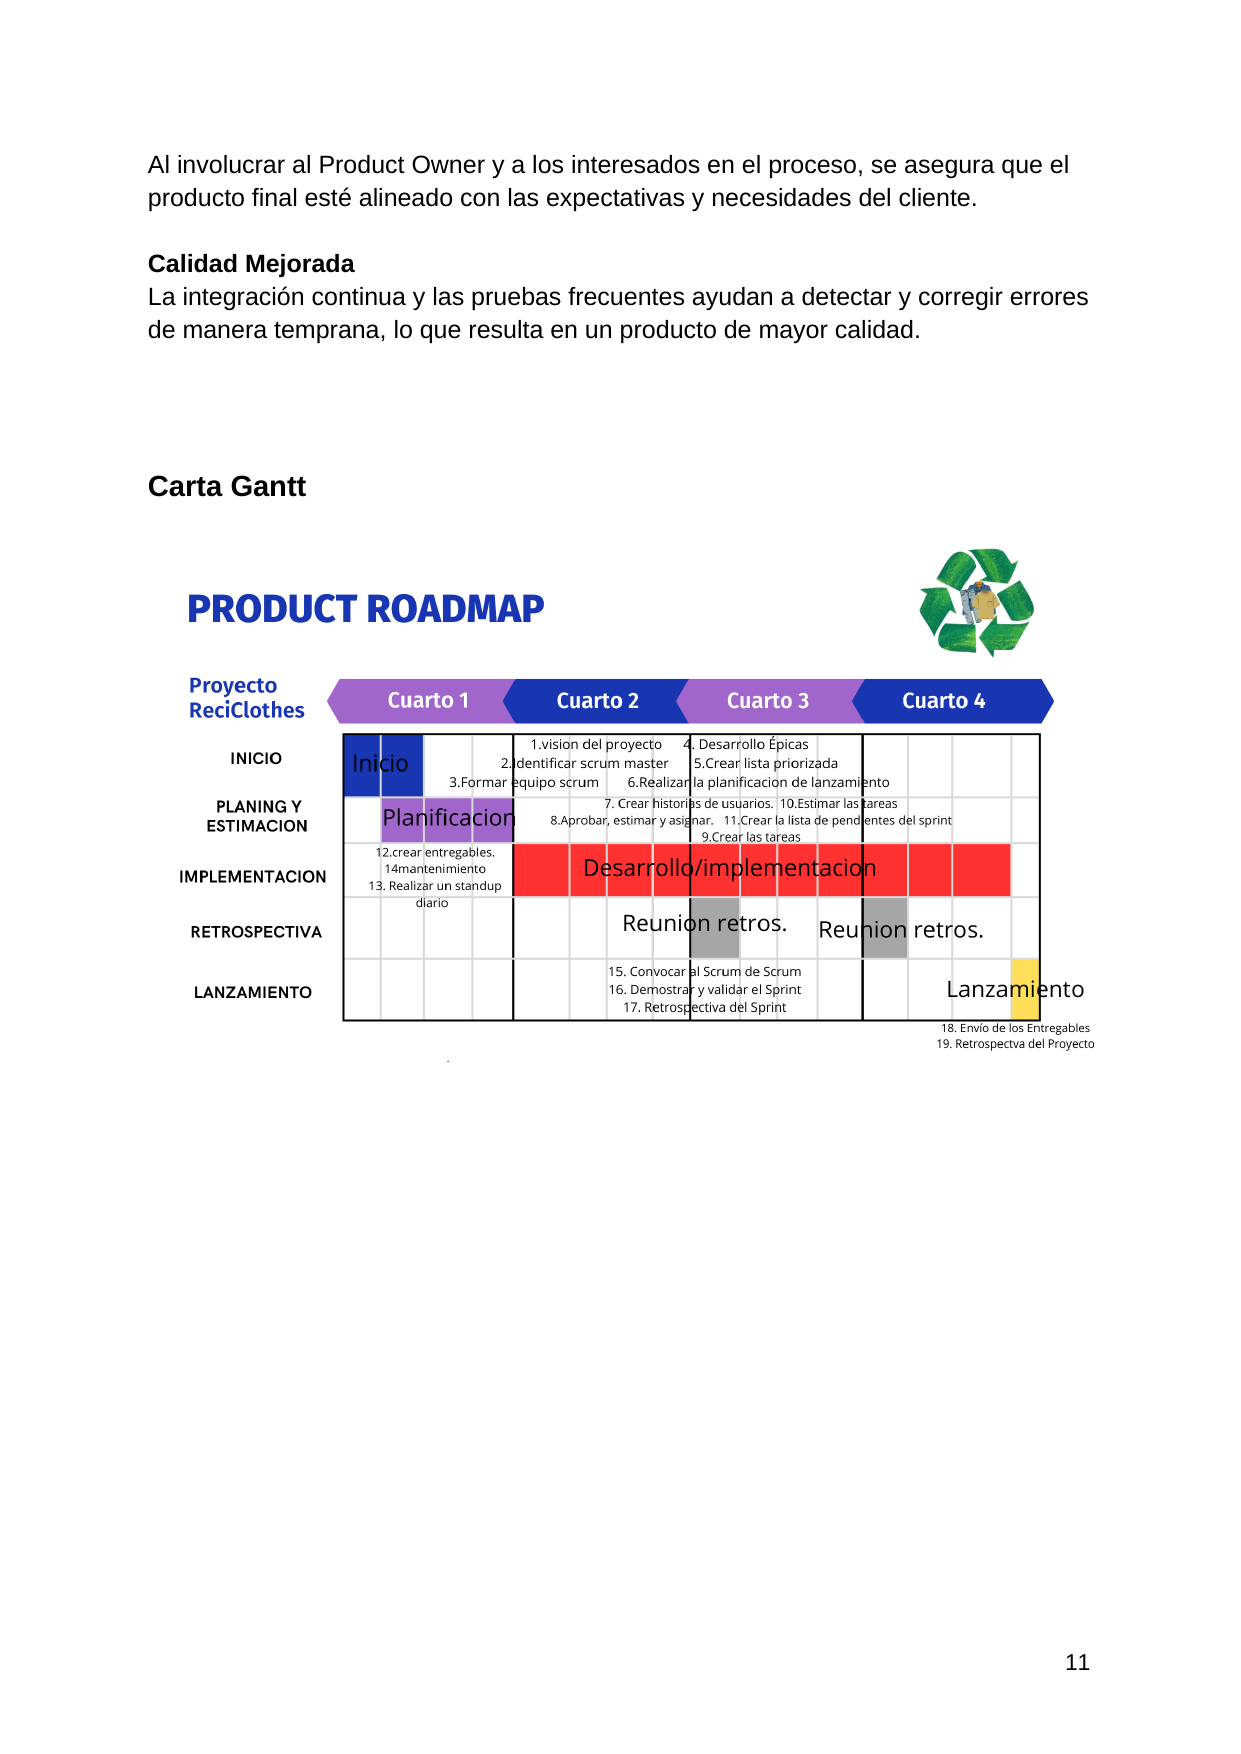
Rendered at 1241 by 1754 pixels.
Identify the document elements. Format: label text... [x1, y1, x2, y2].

text La integración continua y las pruebas frecuentes ayudan a detectar y corregir errores de manera temprana, lo que resulta en un producto de mayor calidad. [148, 282, 1090, 344]
subtitle Carta Gantt [148, 469, 1090, 503]
text Calidad Mejorada [148, 249, 1090, 278]
picture [132, 531, 1106, 1079]
text Al involucrar al Product Owner y a los interesados en el proceso, se asegura que el producto final esté alineado con las expectativas y necesidades del cliente. [148, 150, 1090, 212]
